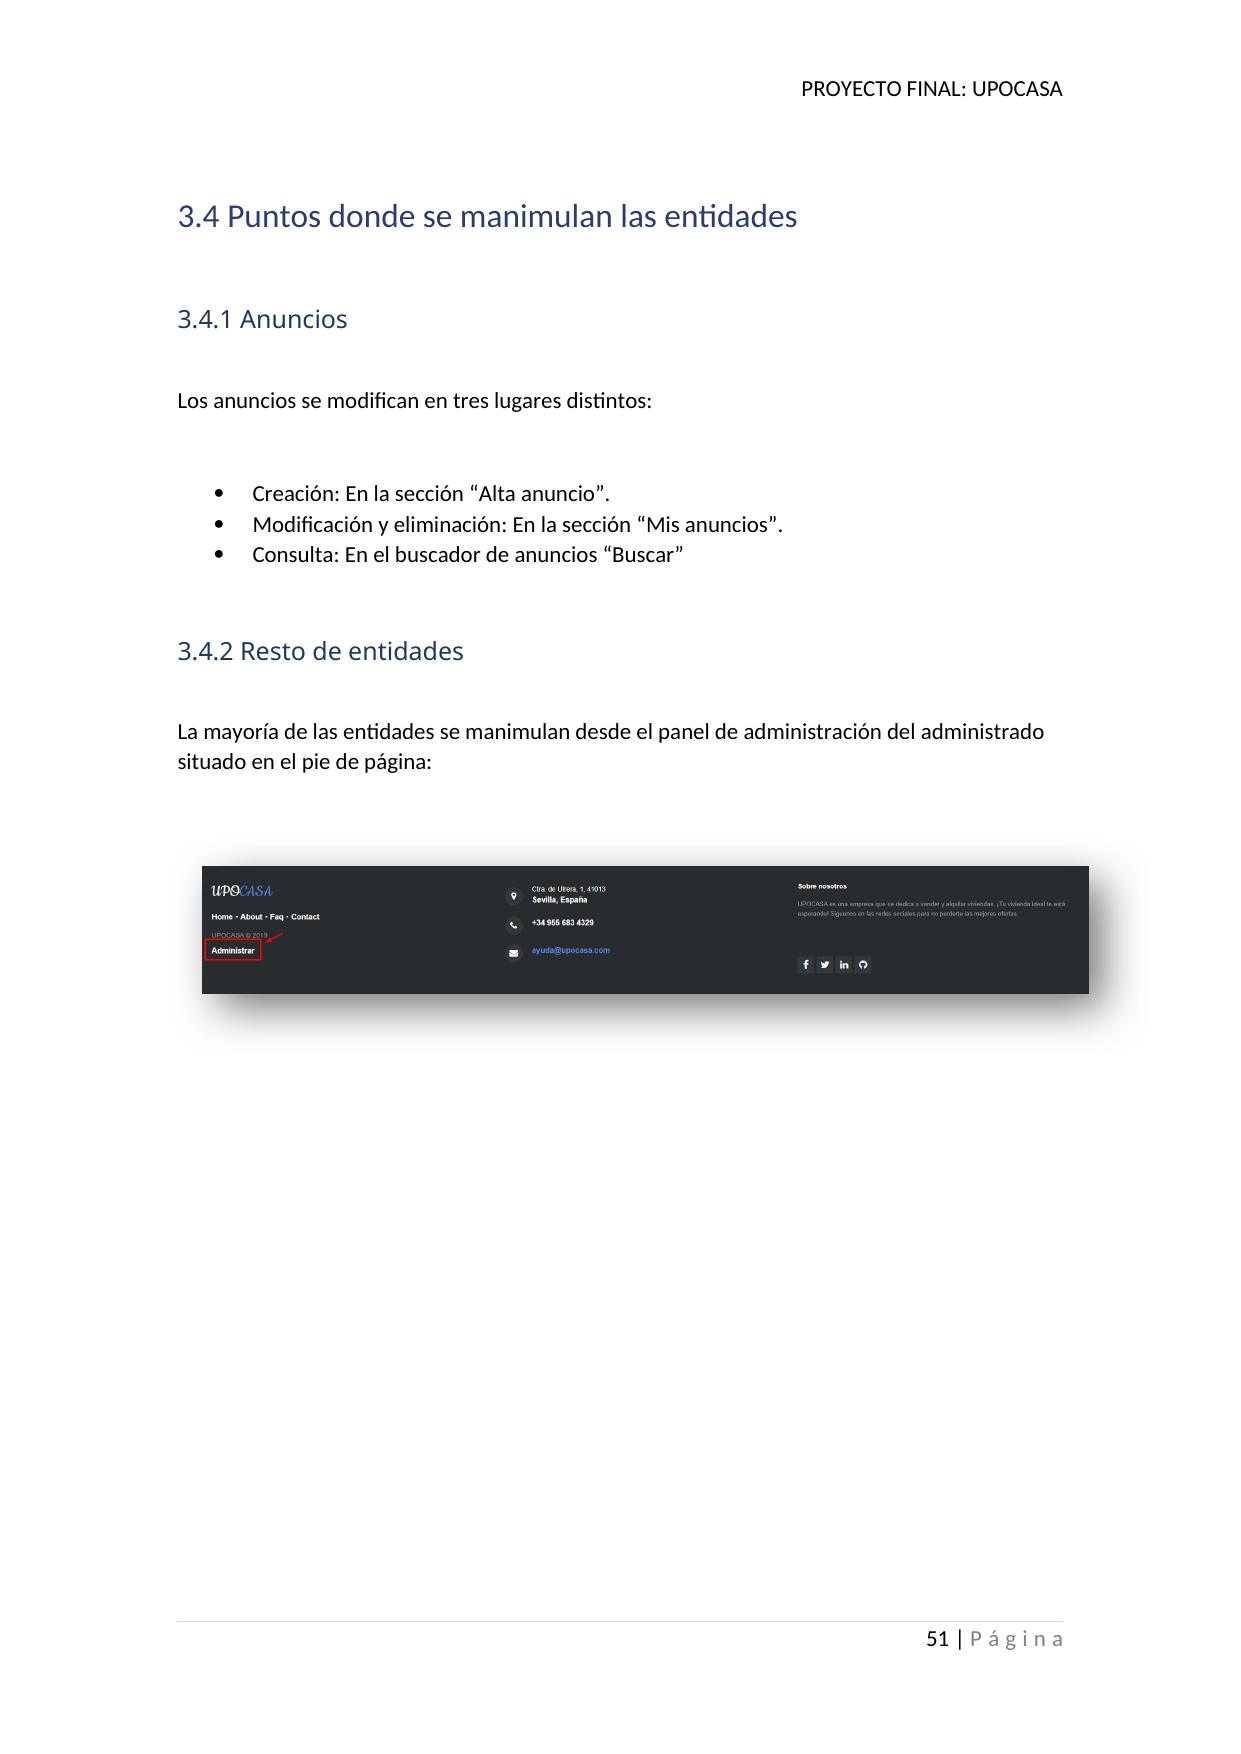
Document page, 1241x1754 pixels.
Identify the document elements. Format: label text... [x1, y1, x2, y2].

list Modificación y eliminación: En la sección “Mis anuncios”. [215, 510, 1063, 538]
list Creación: En la sección “Alta anuncio”. [215, 479, 1063, 507]
picture [202, 866, 1089, 994]
subtitle Puntos donde se manimulan las entidades [177, 194, 1063, 235]
list Consulta: En el buscador de anuncios “Buscar” [215, 540, 1063, 568]
text Los anuncios se modifican en tres lugares distintos: [177, 386, 1063, 414]
subtitle Anuncios [177, 302, 1063, 336]
subtitle Resto de entidades [177, 634, 1063, 668]
text La mayoría de las entidades se manimulan desde el panel de administración del administrado situado en el pie de página: [177, 717, 1063, 776]
